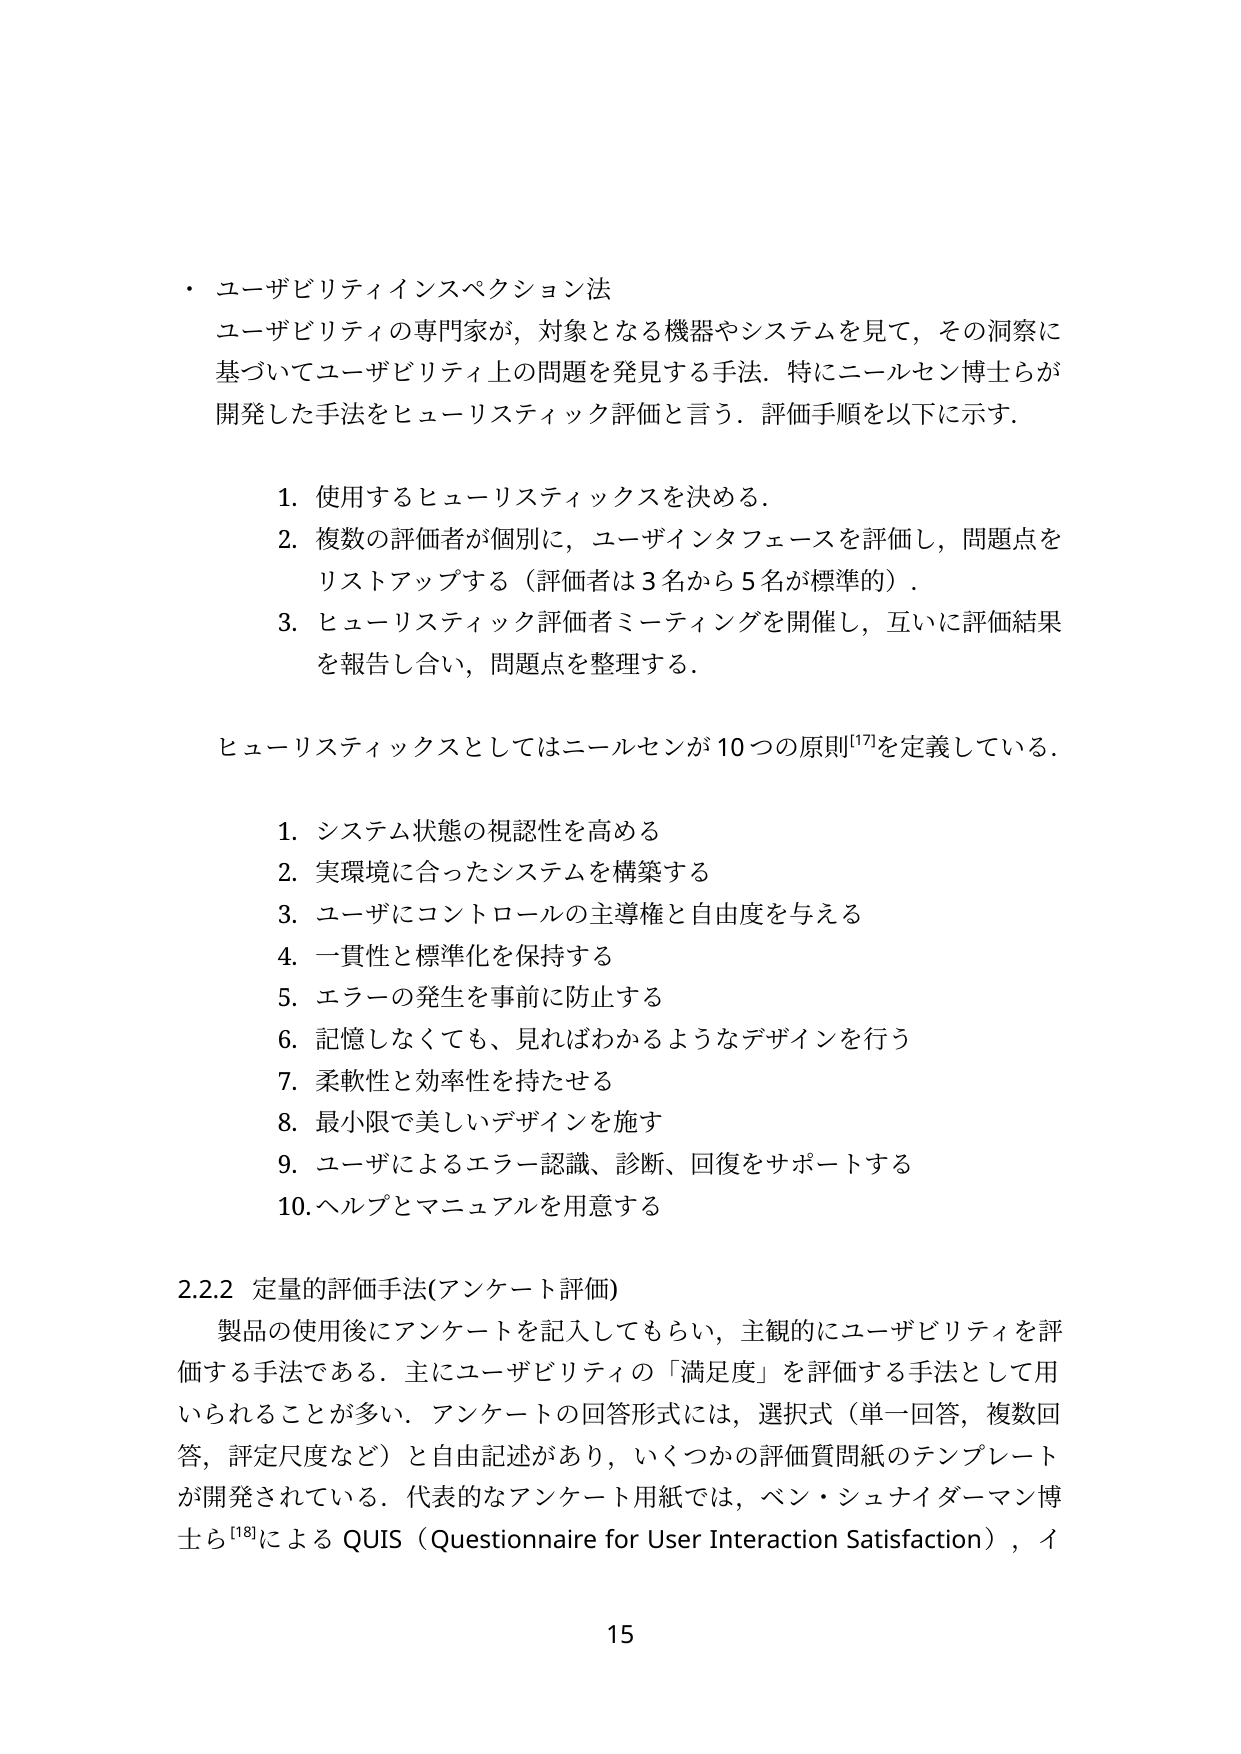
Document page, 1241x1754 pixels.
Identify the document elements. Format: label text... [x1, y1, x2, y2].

list 複数の評価者が個別に，ユーザインタフェースを評価し，問題点をリストアップする（評価者は3名から5名が標準的）． [277, 517, 1063, 600]
list 記憶しなくても、見ればわかるようなデザインを行う [277, 1017, 1063, 1058]
list 柔軟性と効率性を持たせる [277, 1058, 1063, 1100]
list ヒューリスティックスとしてはニールセンが10つの原則[17]を定義している． [215, 725, 1063, 767]
list 最小限で美しいデザインを施す [277, 1100, 1063, 1142]
list ユーザビリティインスペクション法 [177, 267, 1063, 308]
list ユーザにコントロールの主導権と自由度を与える [277, 892, 1063, 933]
list ヒューリスティック評価者ミーティングを開催し，互いに評価結果を報告し合い，問題点を整理する． [277, 600, 1063, 683]
list システム状態の視認性を高める [277, 808, 1063, 850]
list ヘルプとマニュアルを用意する [277, 1183, 1063, 1225]
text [177, 1308, 1063, 1558]
list 実環境に合ったシステムを構築する [277, 850, 1063, 892]
list ユーザビリティの専門家が，対象となる機器やシステムを見て，その洞察に基づいてユーザビリティ上の問題を発見する手法．特にニールセン博士らが開発した手法をヒューリスティック評価と言う．評価手順を以下に示す． [215, 308, 1063, 433]
list ユーザによるエラー認識、診断、回復をサポートする [277, 1142, 1063, 1183]
list エラーの発生を事前に防止する [277, 975, 1063, 1017]
list 定量的評価手法(アンケート評価) [177, 1267, 1063, 1308]
list 使用するヒューリスティックスを決める． [277, 475, 1063, 517]
list 一貫性と標準化を保持する [277, 933, 1063, 975]
